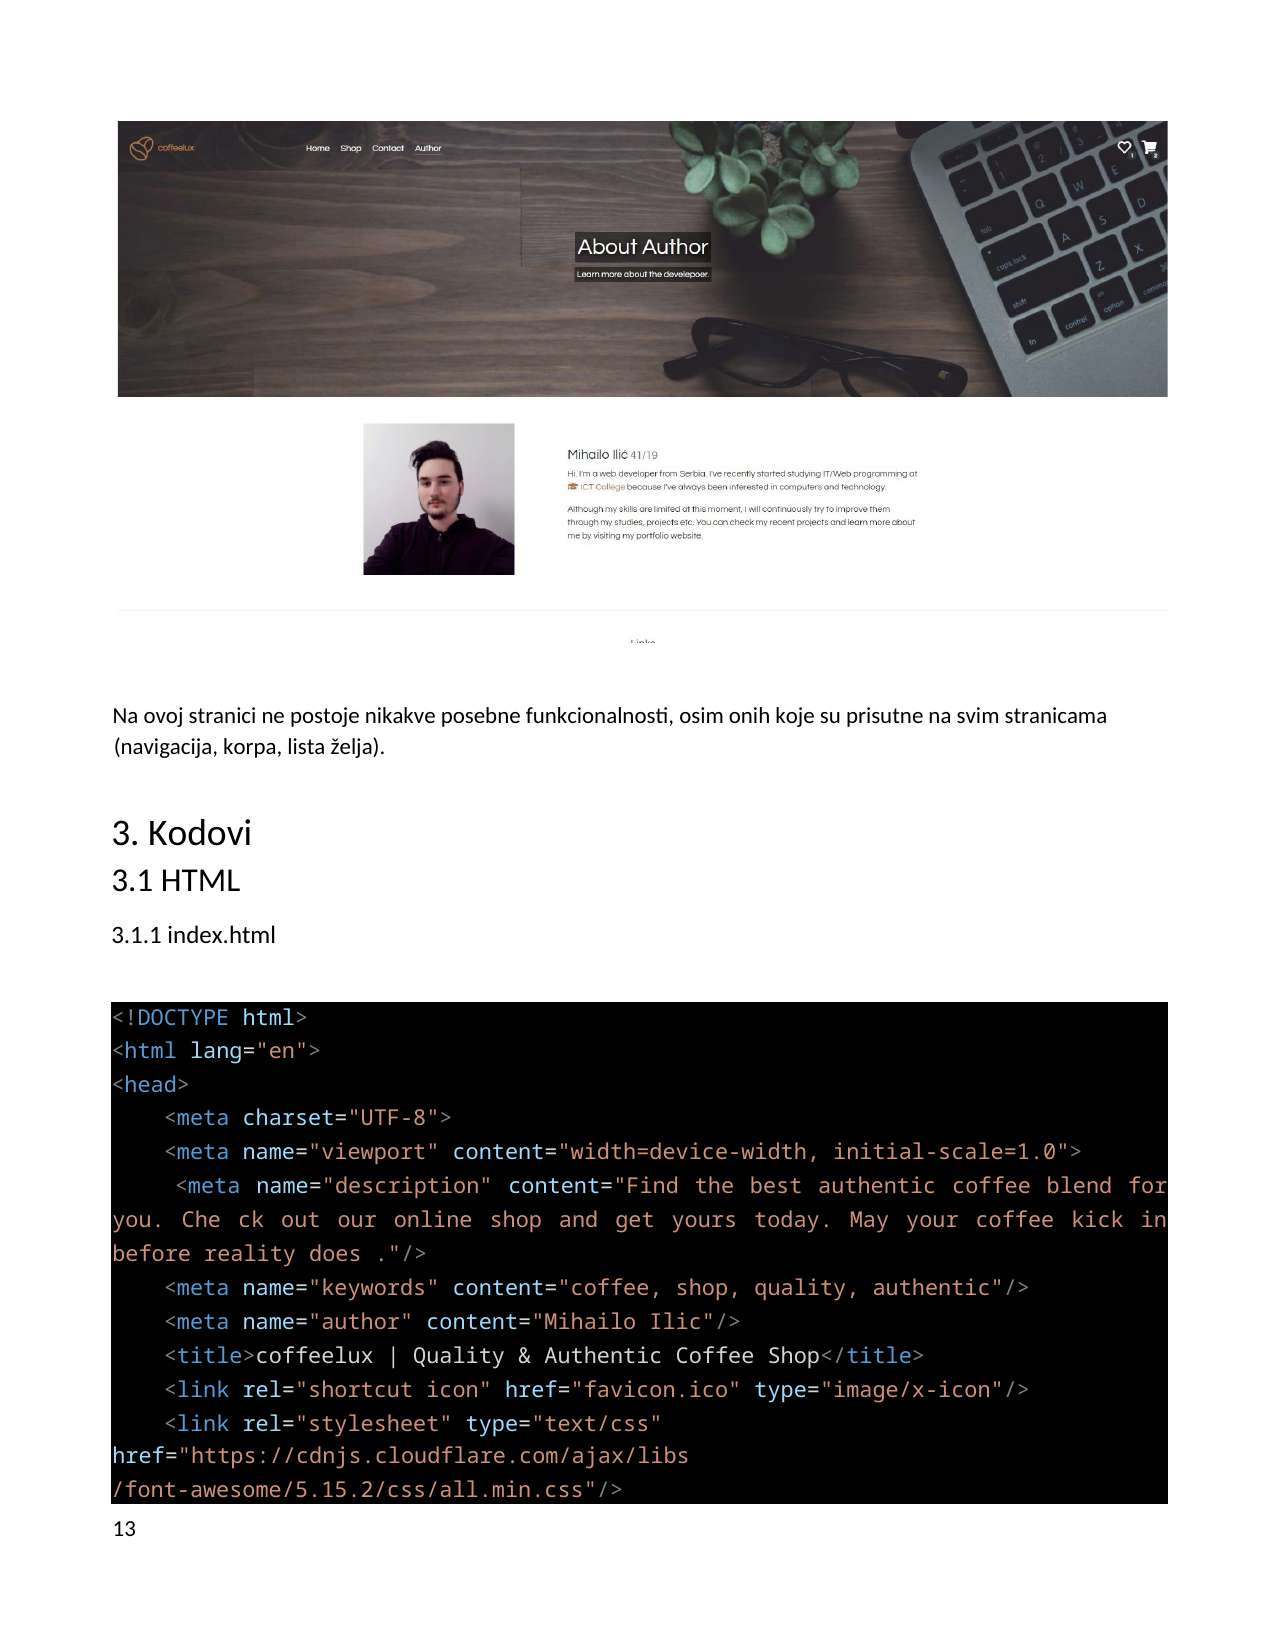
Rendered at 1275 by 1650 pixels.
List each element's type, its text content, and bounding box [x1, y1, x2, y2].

text <meta charset="UTF-8"> [111, 1102, 1168, 1132]
text <html lang="en"> [111, 1035, 1168, 1065]
text Na ovoj stranici ne postoje nikakve posebne funkcionalnosti, osim onih koje su prisutne na svim stranicama (navigacija, korpa, lista želja). [112, 702, 1163, 760]
picture [117, 121, 1168, 643]
text <link rel="shortcut icon" href="favicon.ico" type="image/x-icon"/> [111, 1373, 1168, 1403]
text <meta name="author" content="Mihailo Ilic"/> [111, 1306, 1168, 1336]
subtitle 3.1.1 index.html [111, 919, 1168, 950]
text <link rel="stylesheet" type="text/css" href="https://cdnjs.cloudflare.com/ajax/libs [111, 1407, 1168, 1470]
text /font-awesome/5.15.2/css/all.min.css"/> [111, 1474, 1168, 1504]
text <meta name="viewport" content="width=device-width, initial-scale=1.0"> [111, 1136, 1168, 1166]
text <!DOCTYPE html> [111, 1002, 1168, 1032]
subtitle 3. Kodovi [111, 809, 1168, 855]
text <title>coffeelux | Quality & Authentic Coffee Shop</title> [111, 1340, 1168, 1370]
text <head> [111, 1069, 1168, 1098]
text <meta name="keywords" content="coffee, shop, quality, authentic"/> [111, 1272, 1168, 1302]
text <meta name="description" content="Find the best authentic coffee blend for you. Che ck out our online shop and get yours today. May your coffee kick in before reality does ."/> [111, 1170, 1168, 1268]
subtitle 3.1 HTML [111, 858, 1168, 899]
